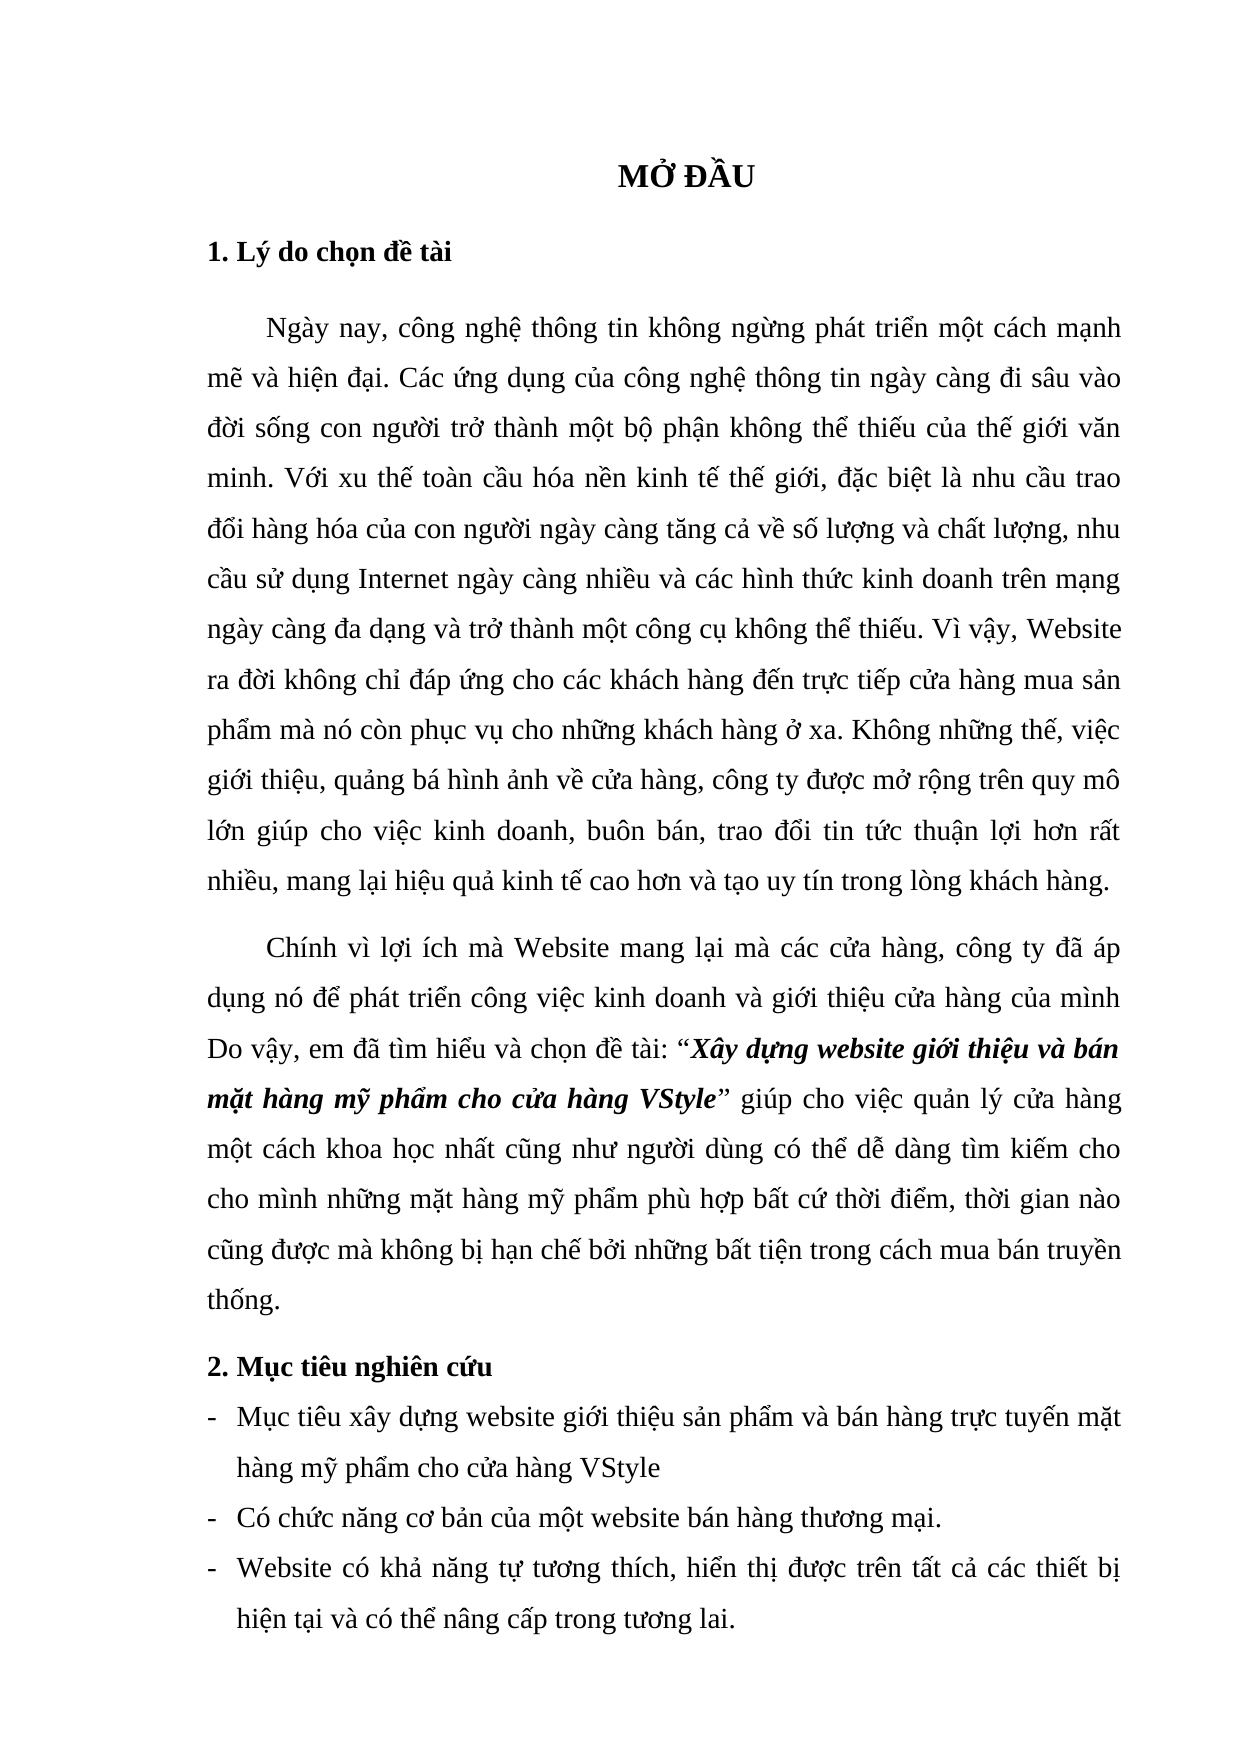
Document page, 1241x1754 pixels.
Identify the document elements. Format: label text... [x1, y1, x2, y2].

list Ngày nay, công nghệ thông tin không ngừng phát triển một cách mạnh mẽ và hiện đại. Các ứng dụng của công nghệ thông tin ngày càng đi sâu vào đời sống con người trở thành một bộ phận không thể thiếu của thế giới văn minh. Với xu thế toàn cầu hóa nền kinh tế thế giới, đặc biệt là nhu cầu trao đổi hàng hóa của con người ngày càng tăng cả về số lượng và chất lượng, nhu cầu sử dụng Internet ngày càng nhiều và các hình thức kinh doanh trên mạng ngày càng đa dạng và trở thành một công cụ không thể thiếu. Vì vậy, Website ra đời không chỉ đáp ứng cho các khách hàng đến trực tiếp cửa hàng mua sản phẩm mà nó còn phục vụ cho những khách hàng ở xa. Không những thế, việc giới thiệu, quảng bá hình ảnh về cửa hàng, công ty được mở rộng trên quy mô lớn giúp cho việc kinh doanh, buôn bán, trao đổi tin tức thuận lợi hơn rất nhiều, mang lại hiệu quả kinh tế cao hơn và tạo uy tín trong lòng khách hàng. [207, 310, 1122, 897]
list Website có khả năng tự tương thích, hiển thị được trên tất cả các thiết bị hiện tại và có thể nâng cấp trong tương lai. [207, 1551, 1122, 1634]
list Có chức năng cơ bản của một website bán hàng thương mại. [207, 1500, 1122, 1534]
list Mục tiêu nghiên cứu [207, 1349, 1122, 1383]
text Chính vì lợi ích mà Website mang lại mà các cửa hàng, công ty đã áp dụng nó để phát triển công việc kinh doanh và giới thiệu cửa hàng của mình Do vậy, em đã tìm hiểu và chọn đề tài: “Xây dựng website giới thiệu và bán mặt hàng mỹ phẩm cho cửa hàng VStyle” giúp cho việc quản lý cửa hàng một cách khoa học nhất cũng như người dùng có thể dễ dàng tìm kiếm cho cho mình những mặt hàng mỹ phẩm phù hợp bất cứ thời điểm, thời gian nào cũng được mà không bị hạn chế bởi những bất tiện trong cách mua bán truyền thống. [207, 930, 1122, 1316]
subtitle Lý do chọn đề tài [207, 234, 1122, 268]
list Mục tiêu xây dựng website giới thiệu sản phẩm và bán hàng trực tuyến mặt hàng mỹ phẩm cho cửa hàng VStyle [207, 1399, 1122, 1483]
subtitle MỞ ĐẦU [251, 156, 1122, 194]
